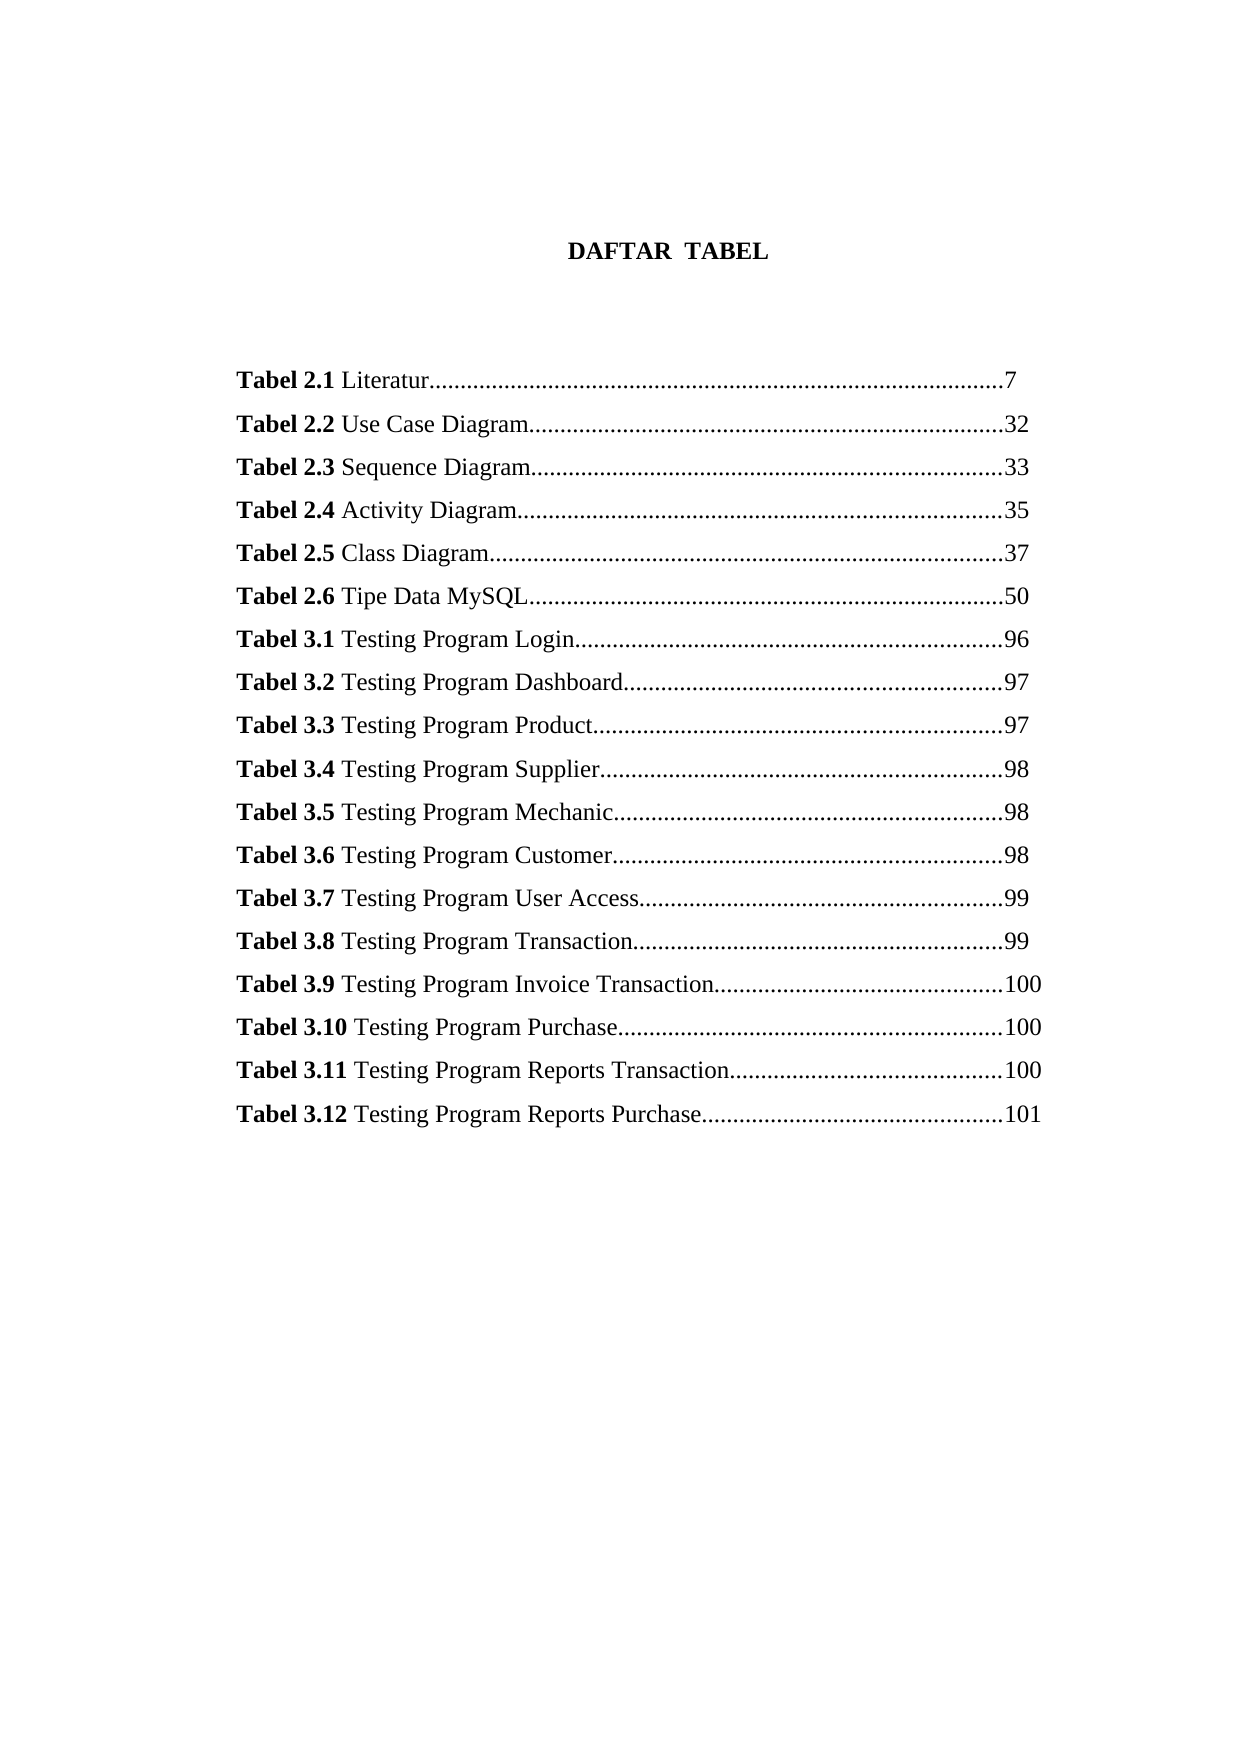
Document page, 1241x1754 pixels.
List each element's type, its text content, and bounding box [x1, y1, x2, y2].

text Tabel 3.9 Testing Program Invoice Transaction 100 [236, 969, 1063, 998]
text Tabel 3.8 Testing Program Transaction 99 [236, 926, 1063, 955]
text Tabel 2.5 Class Diagram 37 [236, 538, 1063, 567]
text Tabel 3.10 Testing Program Purchase 100 [236, 1012, 1063, 1041]
text Tabel 2.4 Activity Diagram 35 [236, 495, 1063, 524]
text Tabel 3.12 Testing Program Reports Purchase 101 [236, 1099, 1063, 1127]
text Tabel 3.7 Testing Program User Access 99 [236, 883, 1063, 912]
text Tabel 3.4 Testing Program Supplier 98 [236, 754, 1063, 782]
text Tabel 2.1 Literatur 7 [236, 366, 1063, 394]
text Tabel 2.3 Sequence Diagram 33 [236, 452, 1063, 481]
text Tabel 3.3 Testing Program Product 97 [236, 711, 1063, 739]
text Tabel 3.5 Testing Program Mechanic 98 [236, 797, 1063, 826]
text Tabel 3.2 Testing Program Dashboard 97 [236, 667, 1063, 696]
text Tabel 3.6 Testing Program Customer 98 [236, 840, 1063, 869]
subtitle DAFTAR TABEL [273, 236, 1063, 265]
text Tabel 2.6 Tipe Data MySQL 50 [236, 581, 1063, 610]
text Tabel 2.2 Use Case Diagram 32 [236, 409, 1063, 437]
text Tabel 3.1 Testing Program Login 96 [236, 624, 1063, 653]
text Tabel 3.11 Testing Program Reports Transaction 100 [236, 1056, 1063, 1084]
